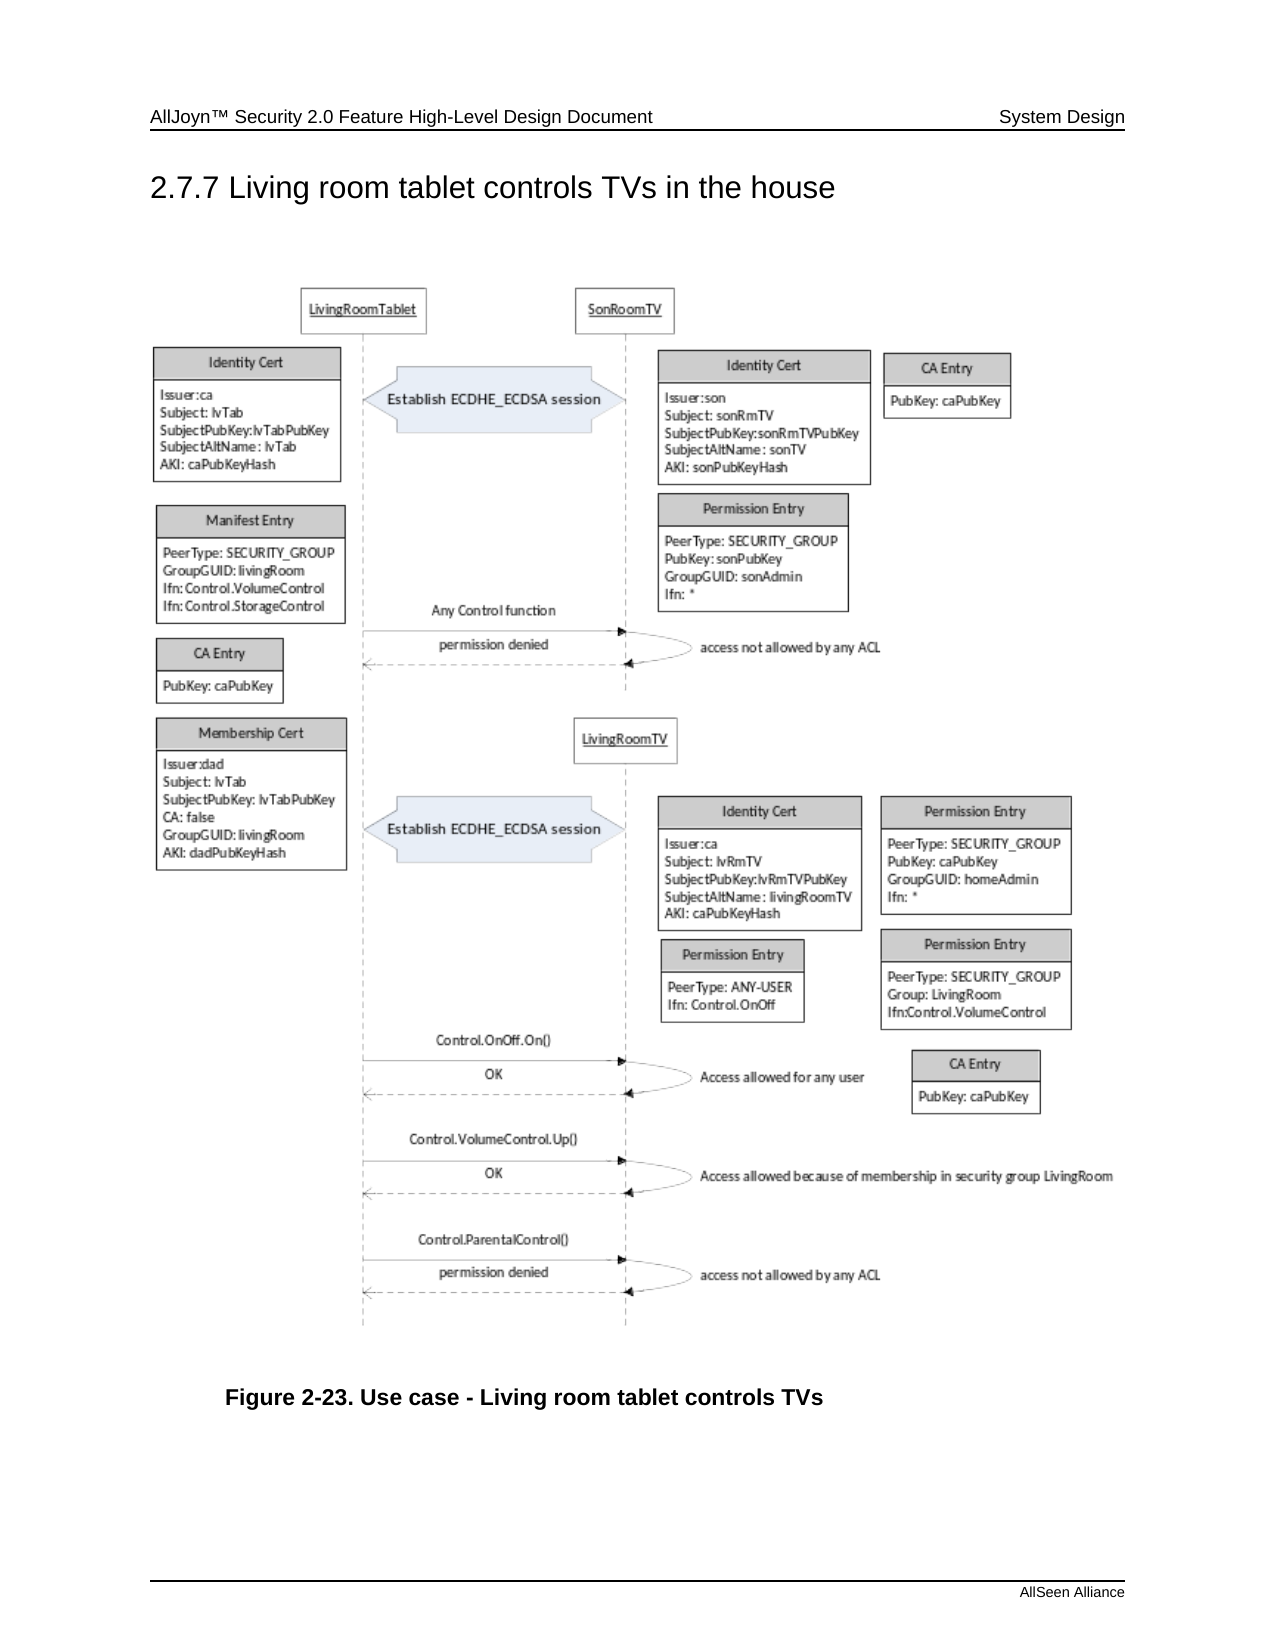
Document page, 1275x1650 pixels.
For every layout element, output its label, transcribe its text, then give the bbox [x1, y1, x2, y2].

subtitle Living room tablet controls TVs in the house [150, 169, 1125, 205]
